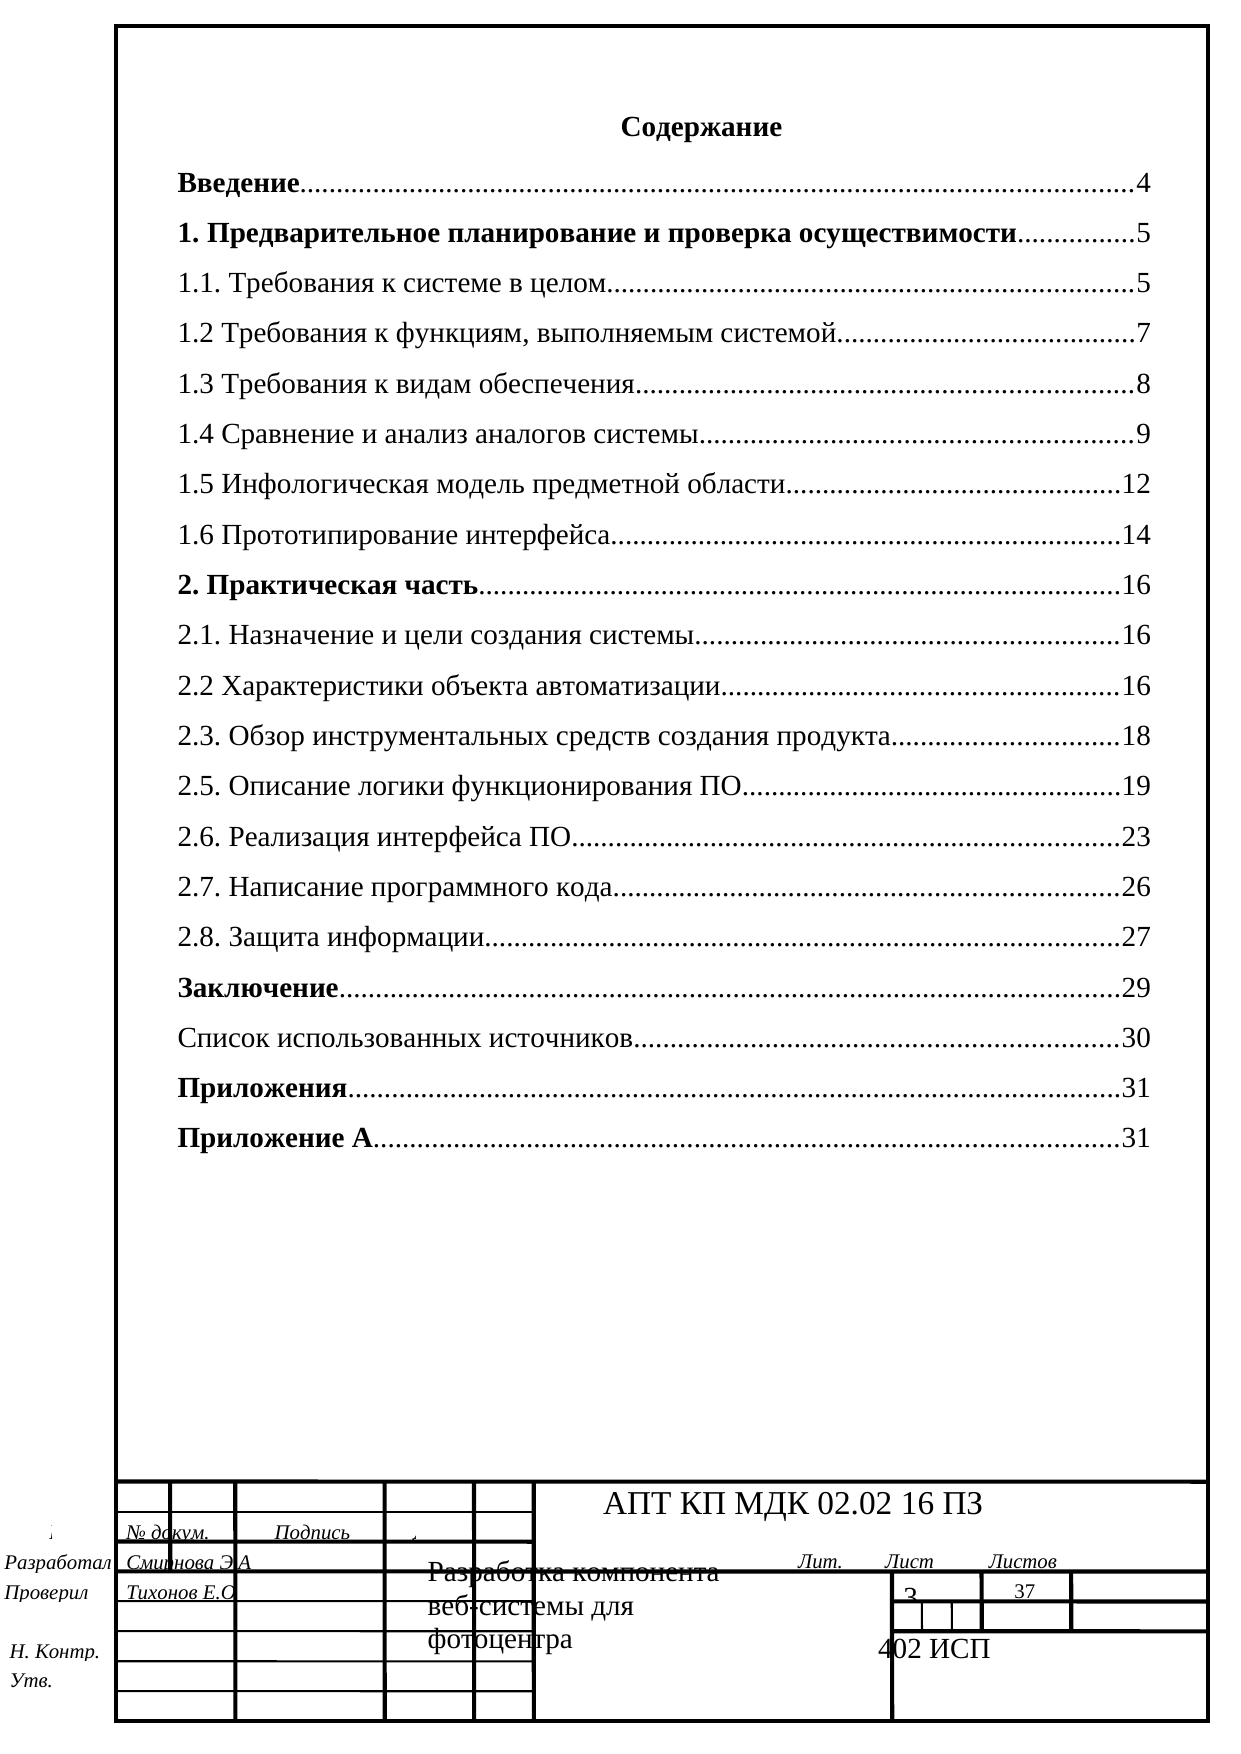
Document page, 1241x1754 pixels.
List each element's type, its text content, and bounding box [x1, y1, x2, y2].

text Содержание [177, 109, 1152, 143]
